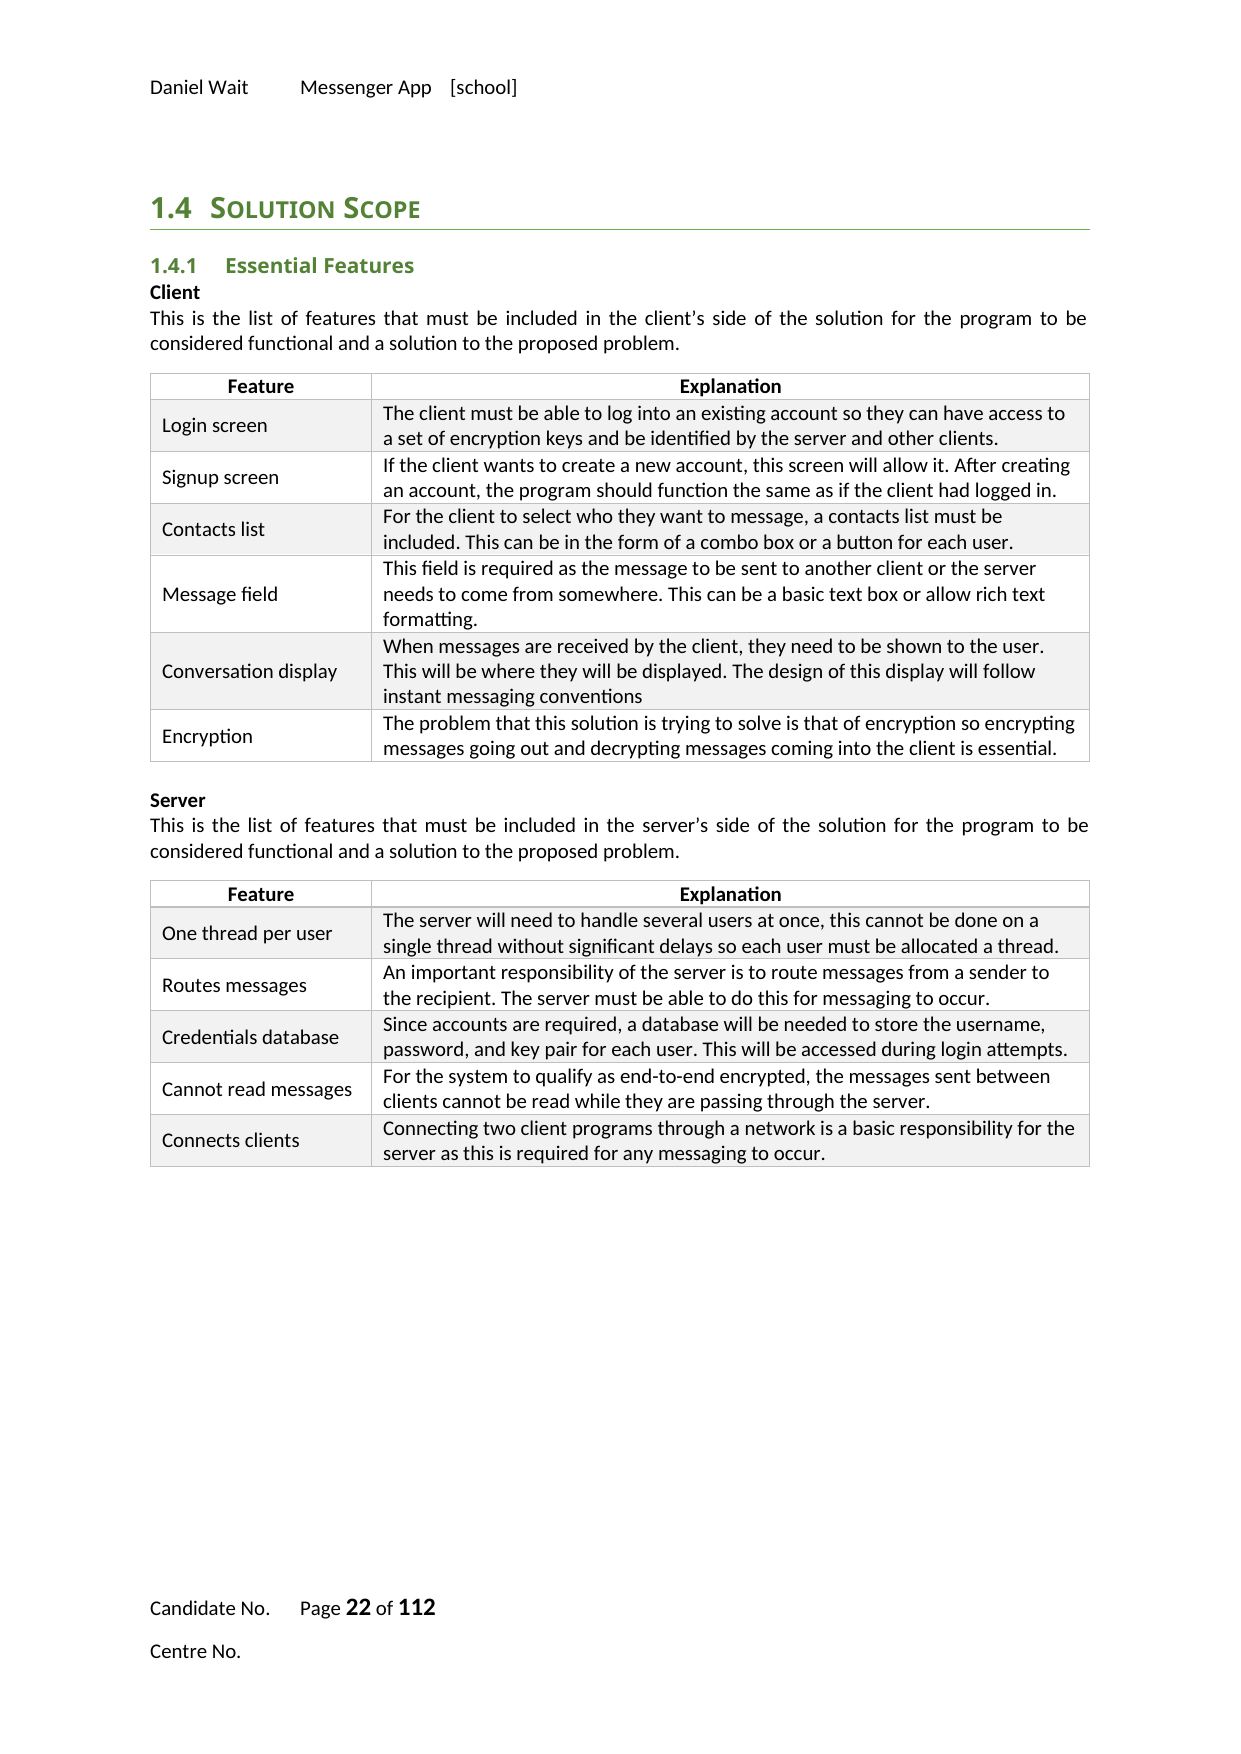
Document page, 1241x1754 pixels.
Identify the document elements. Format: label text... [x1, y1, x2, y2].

table_cell For the system to qualify as end-to-end encrypted, the messages sent between clients cannot be read while they are passing through the server. [372, 1063, 1089, 1114]
table_cell Credentials database [151, 1011, 371, 1062]
table_cell Message field [151, 556, 371, 632]
subtitle Solution Scope [150, 187, 1090, 229]
table_header Explanation [372, 374, 1089, 399]
table_cell Connecting two client programs through a network is a basic responsibility for the server as this is required for any messaging to occur. [372, 1115, 1089, 1166]
table_cell An important responsibility of the server is to route messages from a sender to the recipient. The server must be able to do this for messaging to occur. [372, 959, 1089, 1010]
table_header Explanation [372, 881, 1089, 906]
table_header Feature [151, 374, 371, 399]
table_cell For the client to select who they want to message, a contacts list must be included. This can be in the form of a combo box or a button for each user. [372, 504, 1089, 554]
table_cell One thread per user [151, 908, 371, 958]
table_cell Signup screen [151, 452, 371, 503]
table_cell The problem that this solution is trying to solve is that of encryption so encrypting messages going out and decrypting messages coming into the client is essential. [372, 710, 1089, 761]
table_cell Routes messages [151, 959, 371, 1010]
table_cell When messages are received by the client, they need to be shown to the user. This will be where they will be displayed. The design of this display will follow instant messaging conventions [372, 633, 1089, 709]
table_cell If the client wants to create a new account, this screen will allow it. After creating an account, the program should function the same as if the client had logged in. [372, 452, 1089, 503]
table_cell This field is required as the message to be sent to another client or the server needs to come from somewhere. This can be a basic text box or allow rich text formatting. [372, 556, 1089, 632]
table_cell The server will need to handle several users at once, this cannot be done on a single thread without significant delays so each user must be allocated a thread. [372, 908, 1089, 958]
subtitle Essential Features [150, 251, 1090, 279]
table_cell Login screen [151, 400, 371, 451]
table_cell Cannot read messages [151, 1063, 371, 1114]
table_header Feature [151, 881, 371, 906]
text This is the list of features that must be included in the server’s side of the solution for the program to be considered functional and a solution to the proposed problem. [150, 812, 1090, 863]
table_cell Connects clients [151, 1115, 371, 1166]
table_cell Since accounts are required, a database will be needed to store the username, password, and key pair for each user. This will be accessed during login attempts. [372, 1011, 1089, 1062]
table_cell Conversation display [151, 633, 371, 709]
table_cell Contacts list [151, 504, 371, 554]
subtitle Client [150, 279, 1090, 305]
table_cell Encryption [151, 710, 371, 761]
table_cell The client must be able to log into an existing account so they can have access to a set of encryption keys and be identified by the server and other clients. [372, 400, 1089, 451]
text This is the list of features that must be included in the client’s side of the solution for the program to be considered functional and a solution to the proposed problem. [150, 305, 1090, 356]
subtitle Server [150, 787, 1090, 812]
